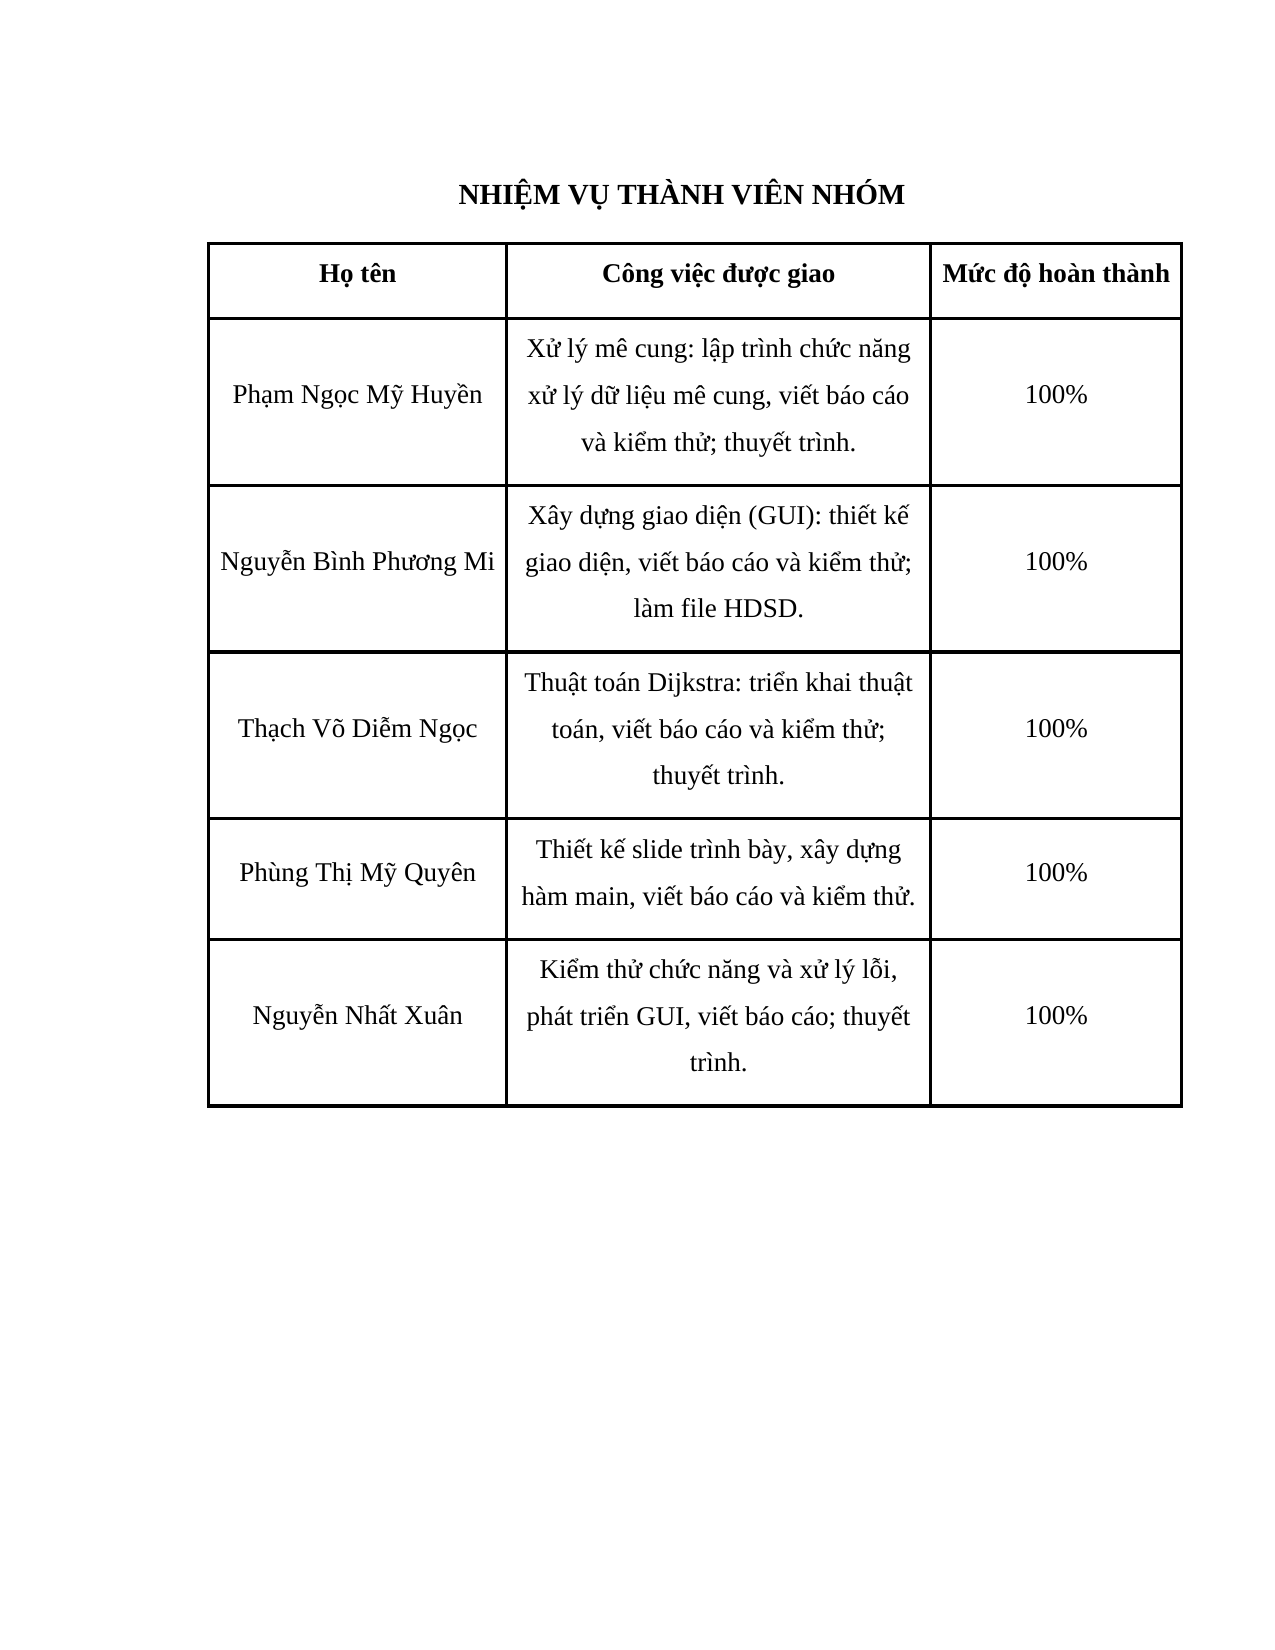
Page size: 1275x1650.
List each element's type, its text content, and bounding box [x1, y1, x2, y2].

table_header Công việc được giao [508, 245, 929, 317]
table_cell Thuật toán Dijkstra: triển khai thuật toán, viết báo cáo và kiểm thử; thuyết trình. [508, 654, 929, 817]
table_cell Nguyễn Nhất Xuân [210, 941, 505, 1104]
table_cell 100% [932, 487, 1180, 650]
table_cell Thiết kế slide trình bày, xây dựng hàm main, viết báo cáo và kiểm thử. [508, 820, 929, 937]
table_cell Nguyễn Bình Phương Mi [210, 487, 505, 650]
table_cell Phùng Thị Mỹ Quyên [210, 820, 505, 937]
table_cell Xử lý mê cung: lập trình chức năng xử lý dữ liệu mê cung, viết báo cáo và kiểm thử; thuyết trình. [508, 320, 929, 483]
table_cell 100% [932, 820, 1180, 937]
table_cell Kiểm thử chức năng và xử lý lỗi, phát triển GUI, viết báo cáo; thuyết trình. [508, 941, 929, 1104]
table_header Mức độ hoàn thành [932, 245, 1180, 317]
table_cell Phạm Ngọc Mỹ Huyền [210, 320, 505, 483]
table_cell Xây dựng giao diện (GUI): thiết kế giao diện, viết báo cáo và kiểm thử; làm file HDSD. [508, 487, 929, 650]
table_cell 100% [932, 941, 1180, 1104]
table_cell 100% [932, 654, 1180, 817]
table_cell Thạch Võ Diễm Ngọc [210, 654, 505, 817]
text NHIỆM VỤ THÀNH VIÊN NHÓM [207, 177, 1157, 211]
table_cell 100% [932, 320, 1180, 483]
table_header Họ tên [210, 245, 505, 317]
